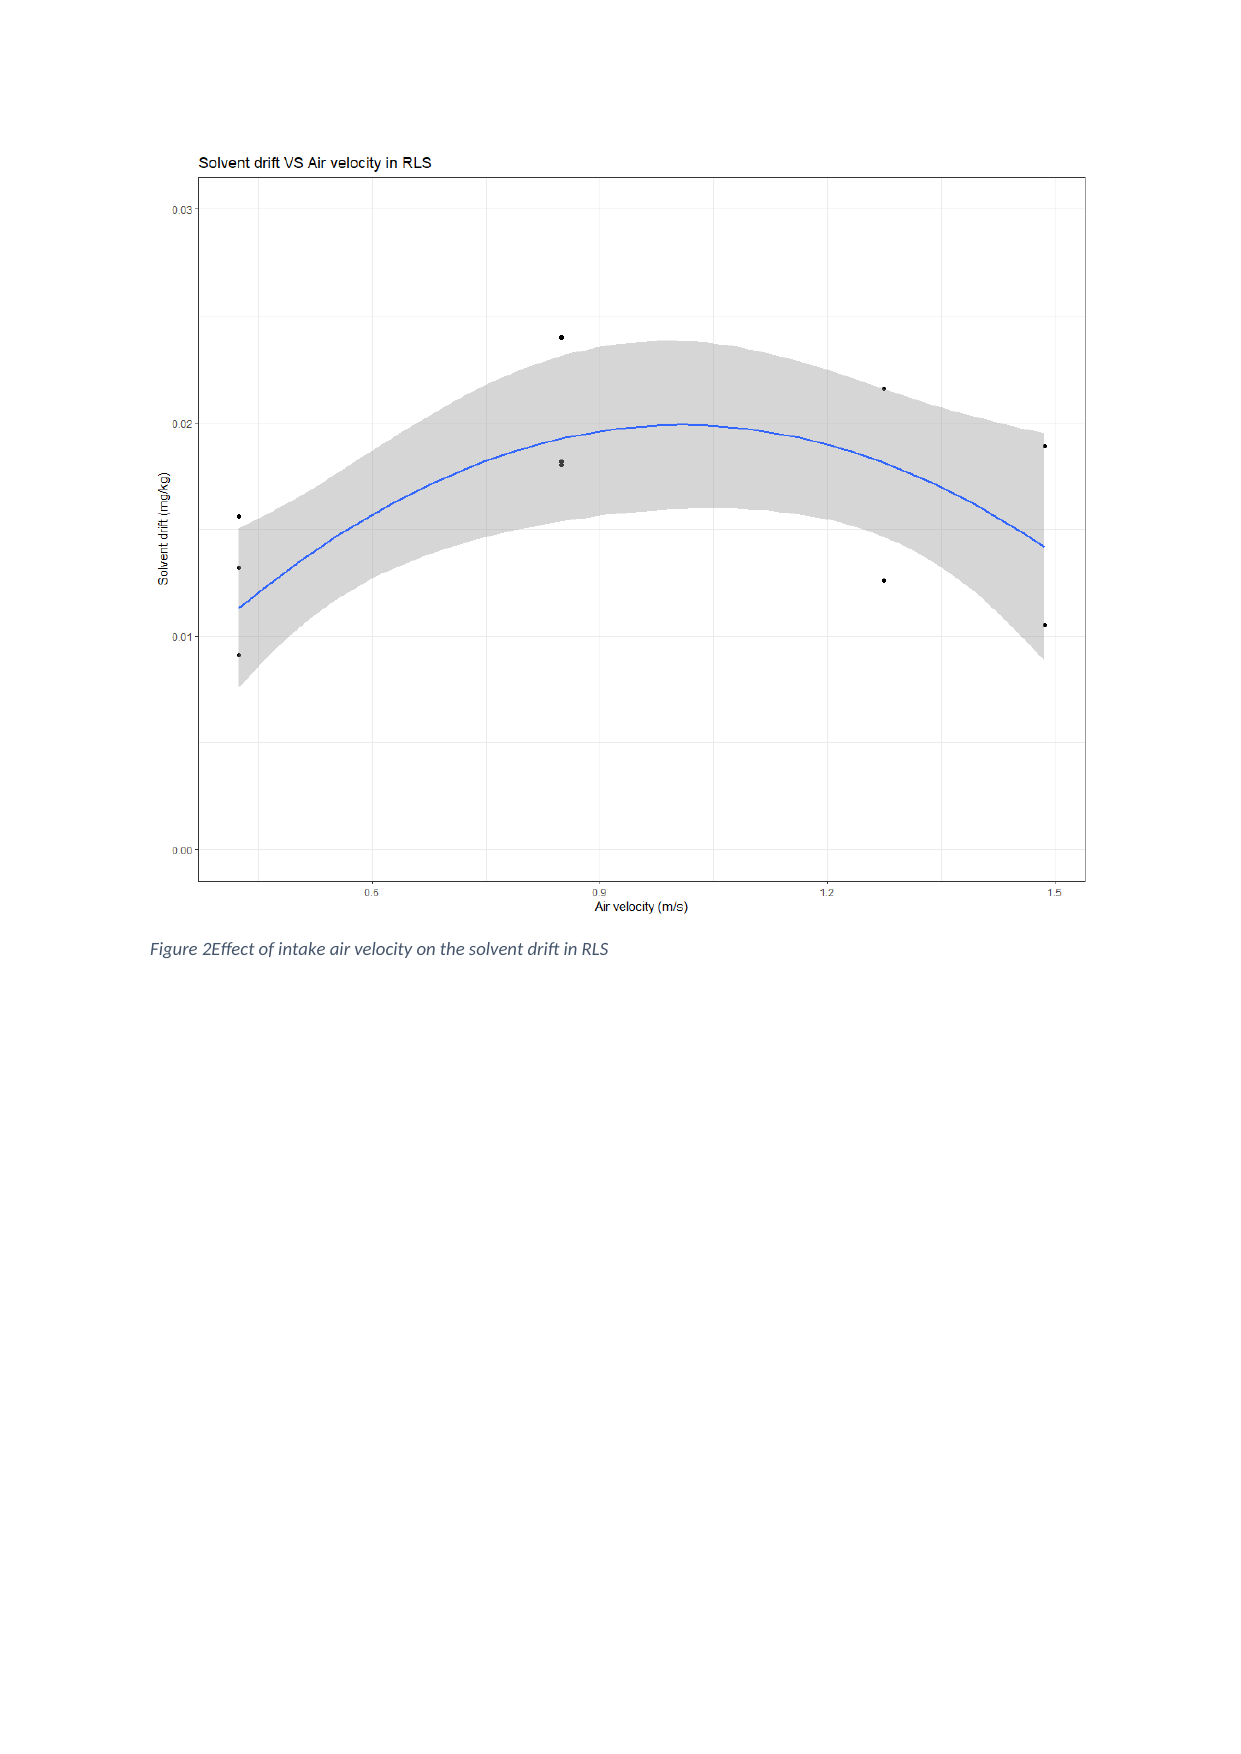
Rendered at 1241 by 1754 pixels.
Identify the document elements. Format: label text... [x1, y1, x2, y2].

picture [150, 150, 1091, 919]
